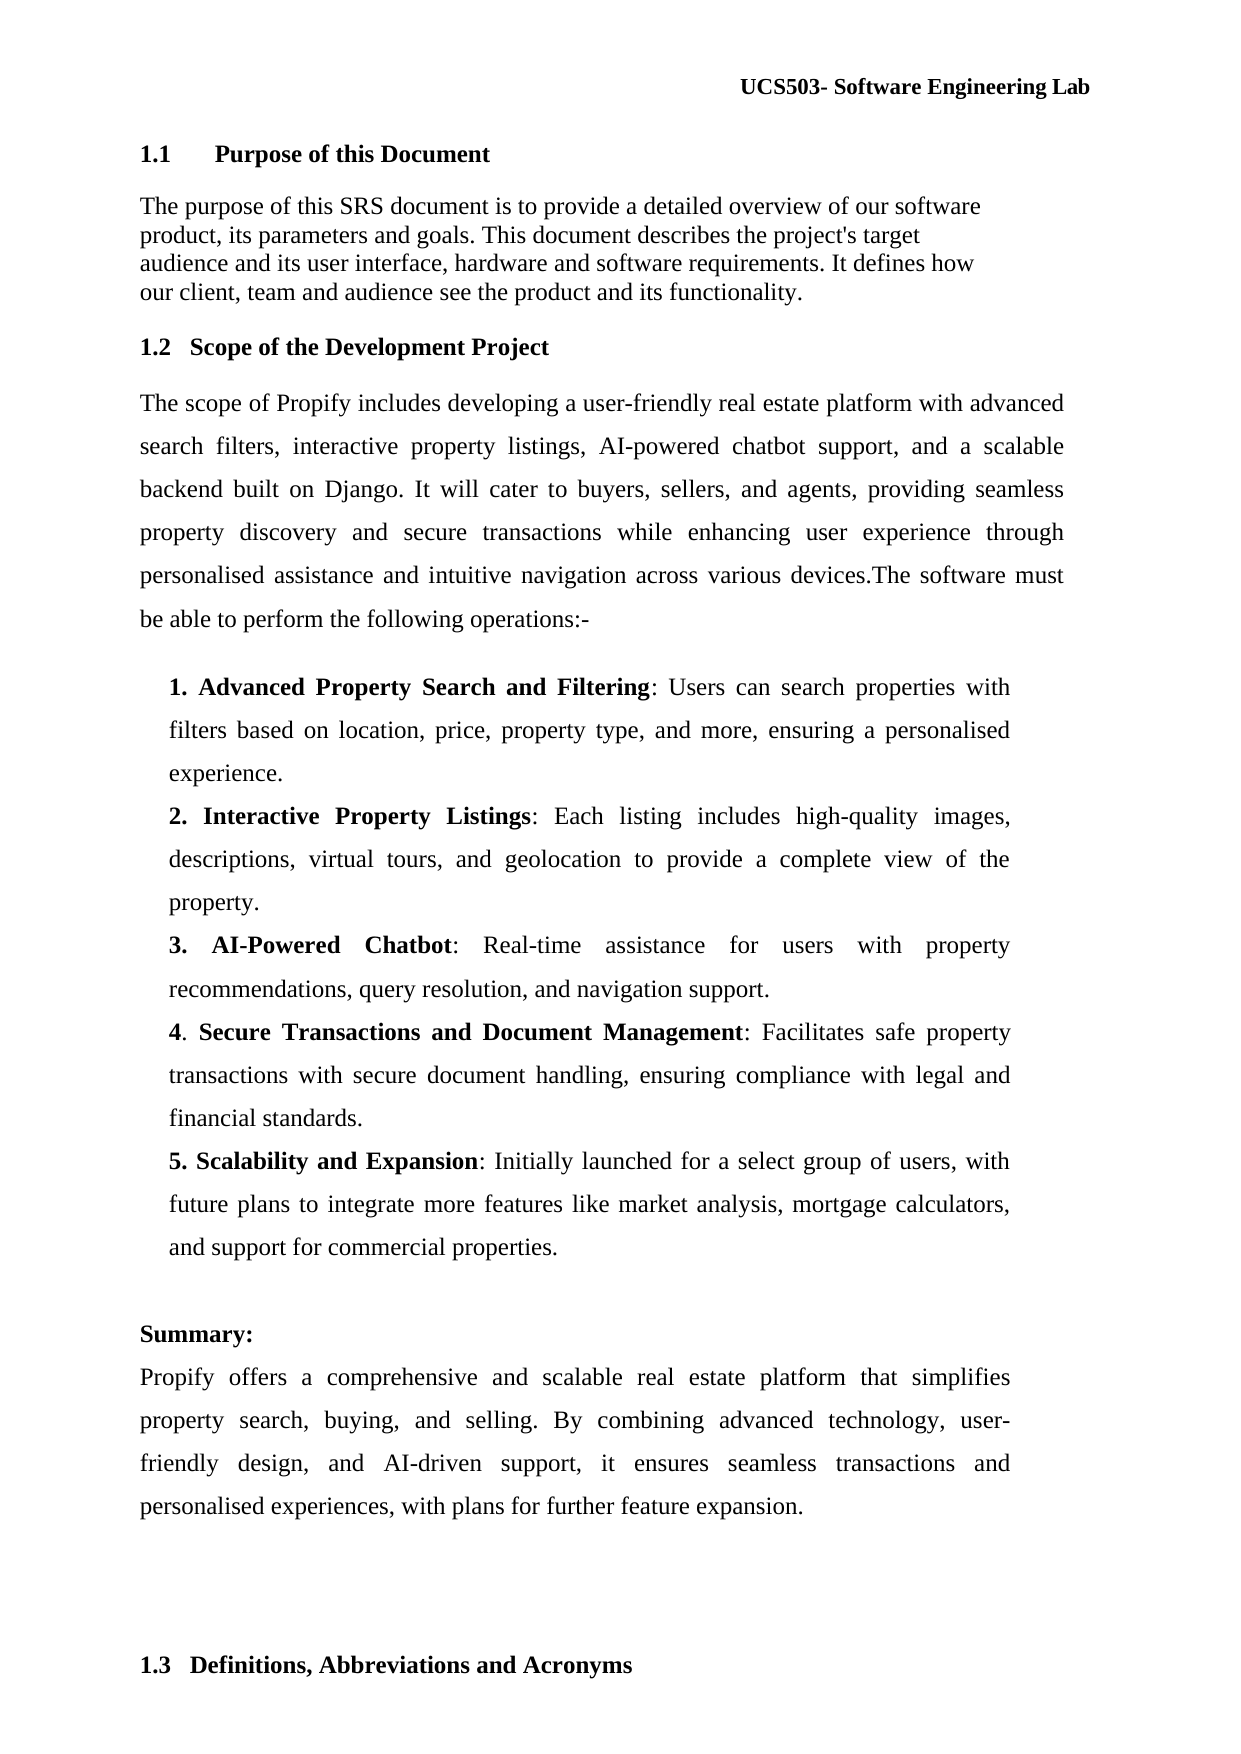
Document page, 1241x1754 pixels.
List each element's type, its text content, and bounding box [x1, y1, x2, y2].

text 2. Interactive Property Listings: Each listing includes high-quality images, descriptions, virtual tours, and geolocation to provide a complete view of the property. [169, 801, 1011, 916]
text Propify offers a comprehensive and scalable real estate platform that simplifies property search, buying, and selling. By combining advanced technology, user-friendly design, and AI-driven support, it ensures seamless transactions and personalised experiences, with plans for further feature expansion. [139, 1362, 1011, 1520]
text 1. Advanced Property Search and Filtering: Users can search properties with filters based on location, price, property type, and more, ensuring a personalised experience. [169, 672, 1011, 787]
text 3. AI-Powered Chatbot: Real-time assistance for users with property recommendations, query resolution, and navigation support. [169, 931, 1011, 1002]
text 5. Scalability and Expansion: Initially launched for a select group of users, with future plans to integrate more features like market analysis, mortgage calculators, and support for commercial properties. [169, 1146, 1011, 1261]
text Summary: [139, 1319, 1011, 1347]
text 1.2 Scope of the Development Project [139, 332, 1011, 361]
subtitle 1.3 Definitions, Abbreviations and Acronyms [139, 1650, 1065, 1678]
text The purpose of this SRS document is to provide a detailed overview of our software product, its parameters and goals. This document describes the project's target audience and its user interface, hardware and software requirements. It defines how our client, team and audience see the product and its functionality. [139, 191, 1011, 306]
text 4. Secure Transactions and Document Management: Facilitates safe property transactions with secure document handling, ensuring compliance with legal and financial standards. [169, 1017, 1011, 1132]
text The scope of Propify includes developing a user-friendly real estate platform with advanced search filters, interactive property listings, AI-powered chatbot support, and a scalable backend built on Django. It will cater to buyers, sellers, and agents, providing seamless property discovery and secure transactions while enhancing user experience through personalised assistance and intuitive navigation across various devices.The software must be able to perform the following operations:- [139, 388, 1065, 632]
subtitle 1.1 Purpose of this Document [139, 139, 1065, 168]
